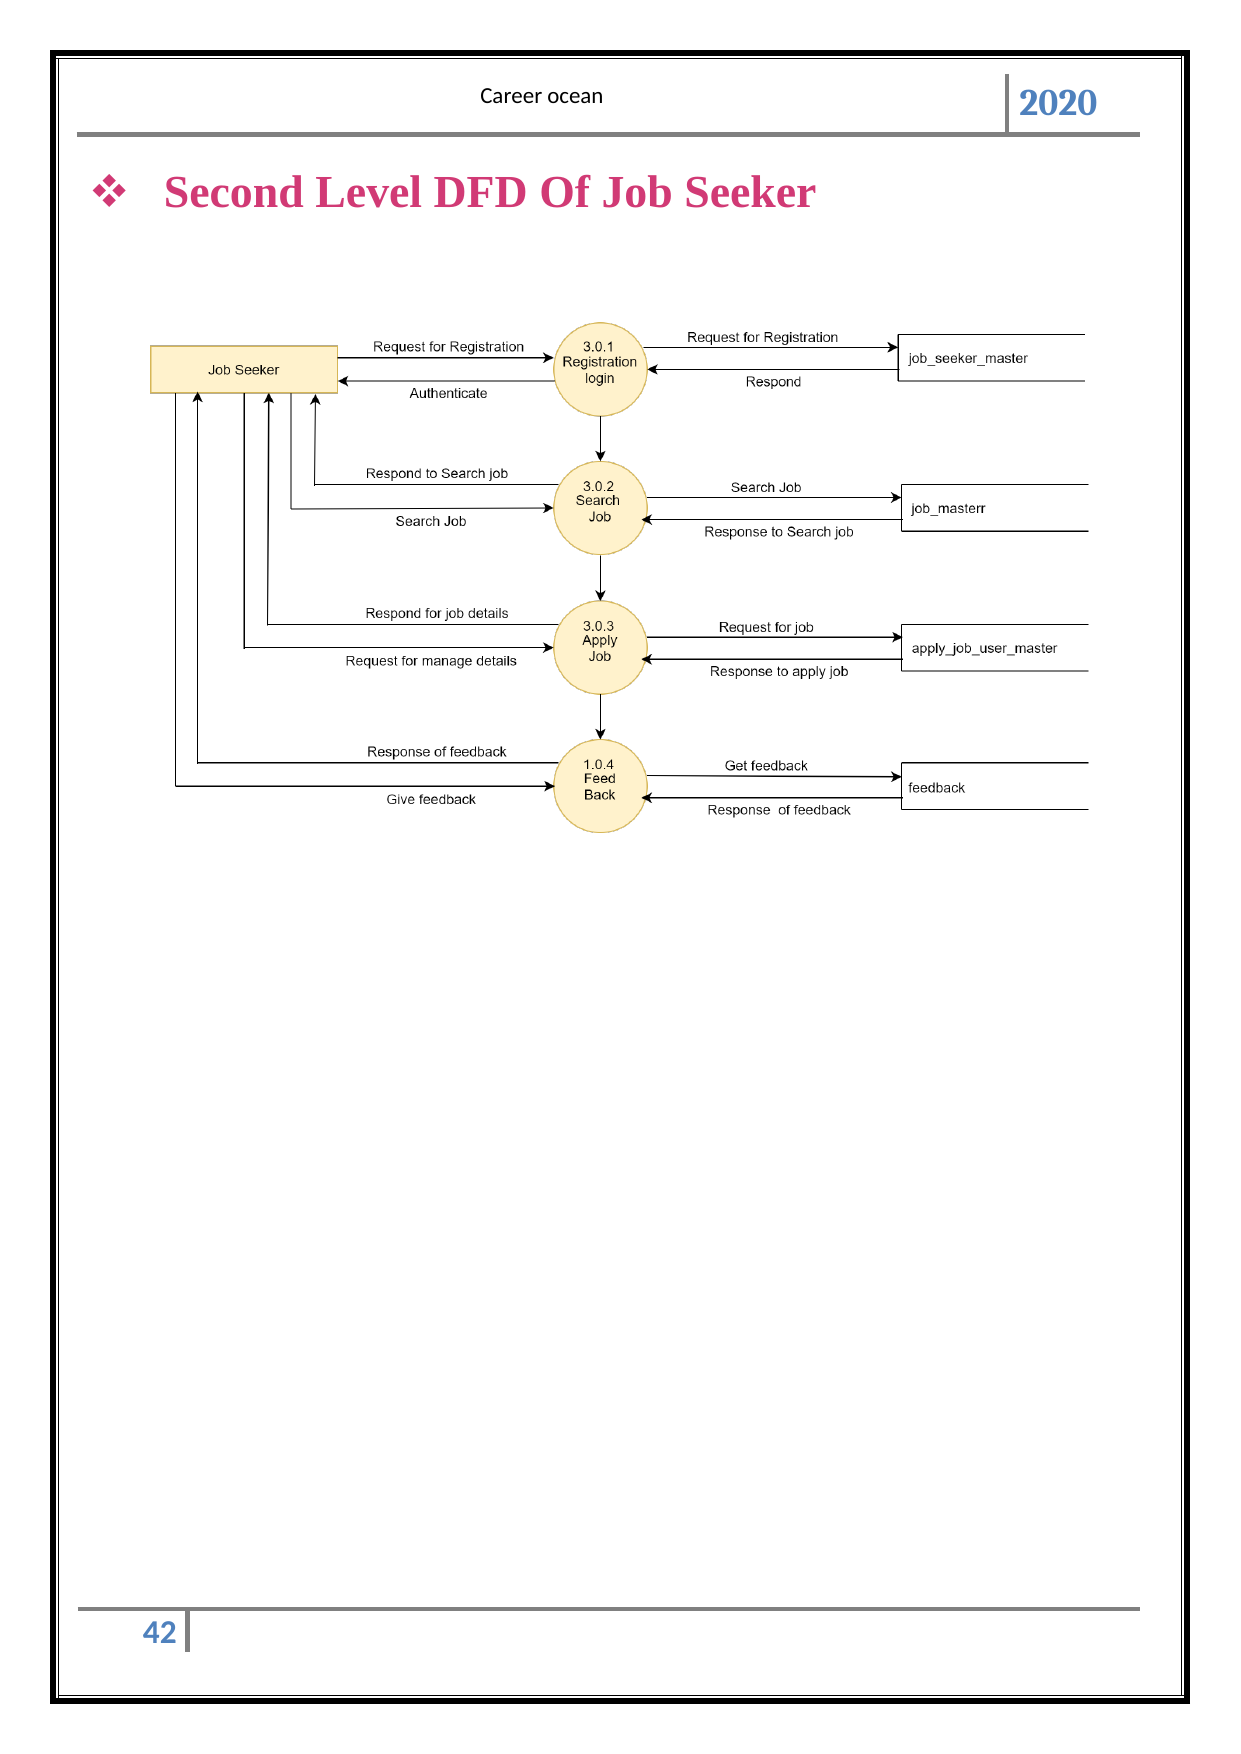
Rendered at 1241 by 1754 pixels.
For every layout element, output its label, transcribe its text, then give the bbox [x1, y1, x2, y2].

picture [150, 322, 1090, 833]
list Second Level DFD Of Job Seeker [89, 165, 1152, 217]
